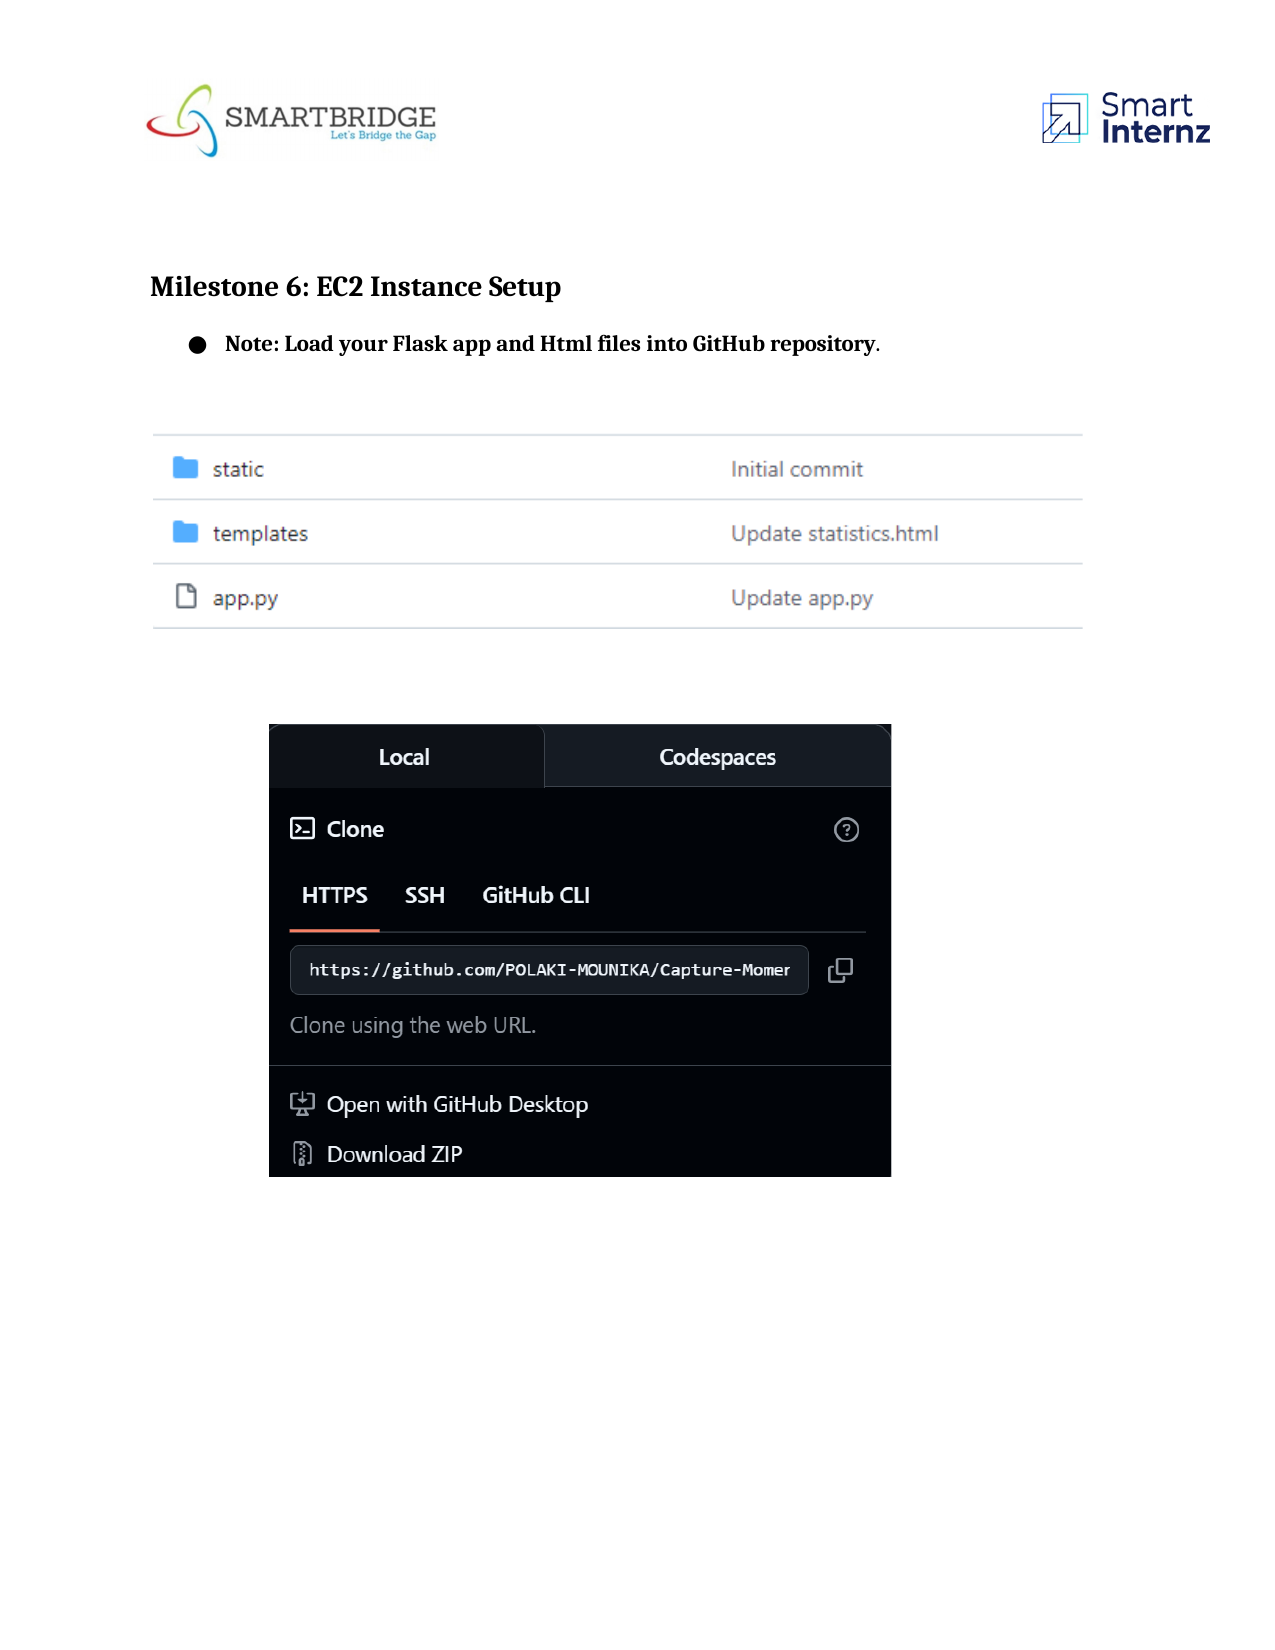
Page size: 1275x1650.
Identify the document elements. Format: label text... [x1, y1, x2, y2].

picture [153, 433, 1083, 629]
picture [143, 78, 439, 161]
subtitle Milestone 6: EC2 Instance Setup [150, 270, 1275, 304]
picture [1037, 92, 1214, 143]
picture [269, 724, 892, 1177]
list Note: Load your Flask app and Html files into GitHub repository. [187, 327, 1275, 359]
